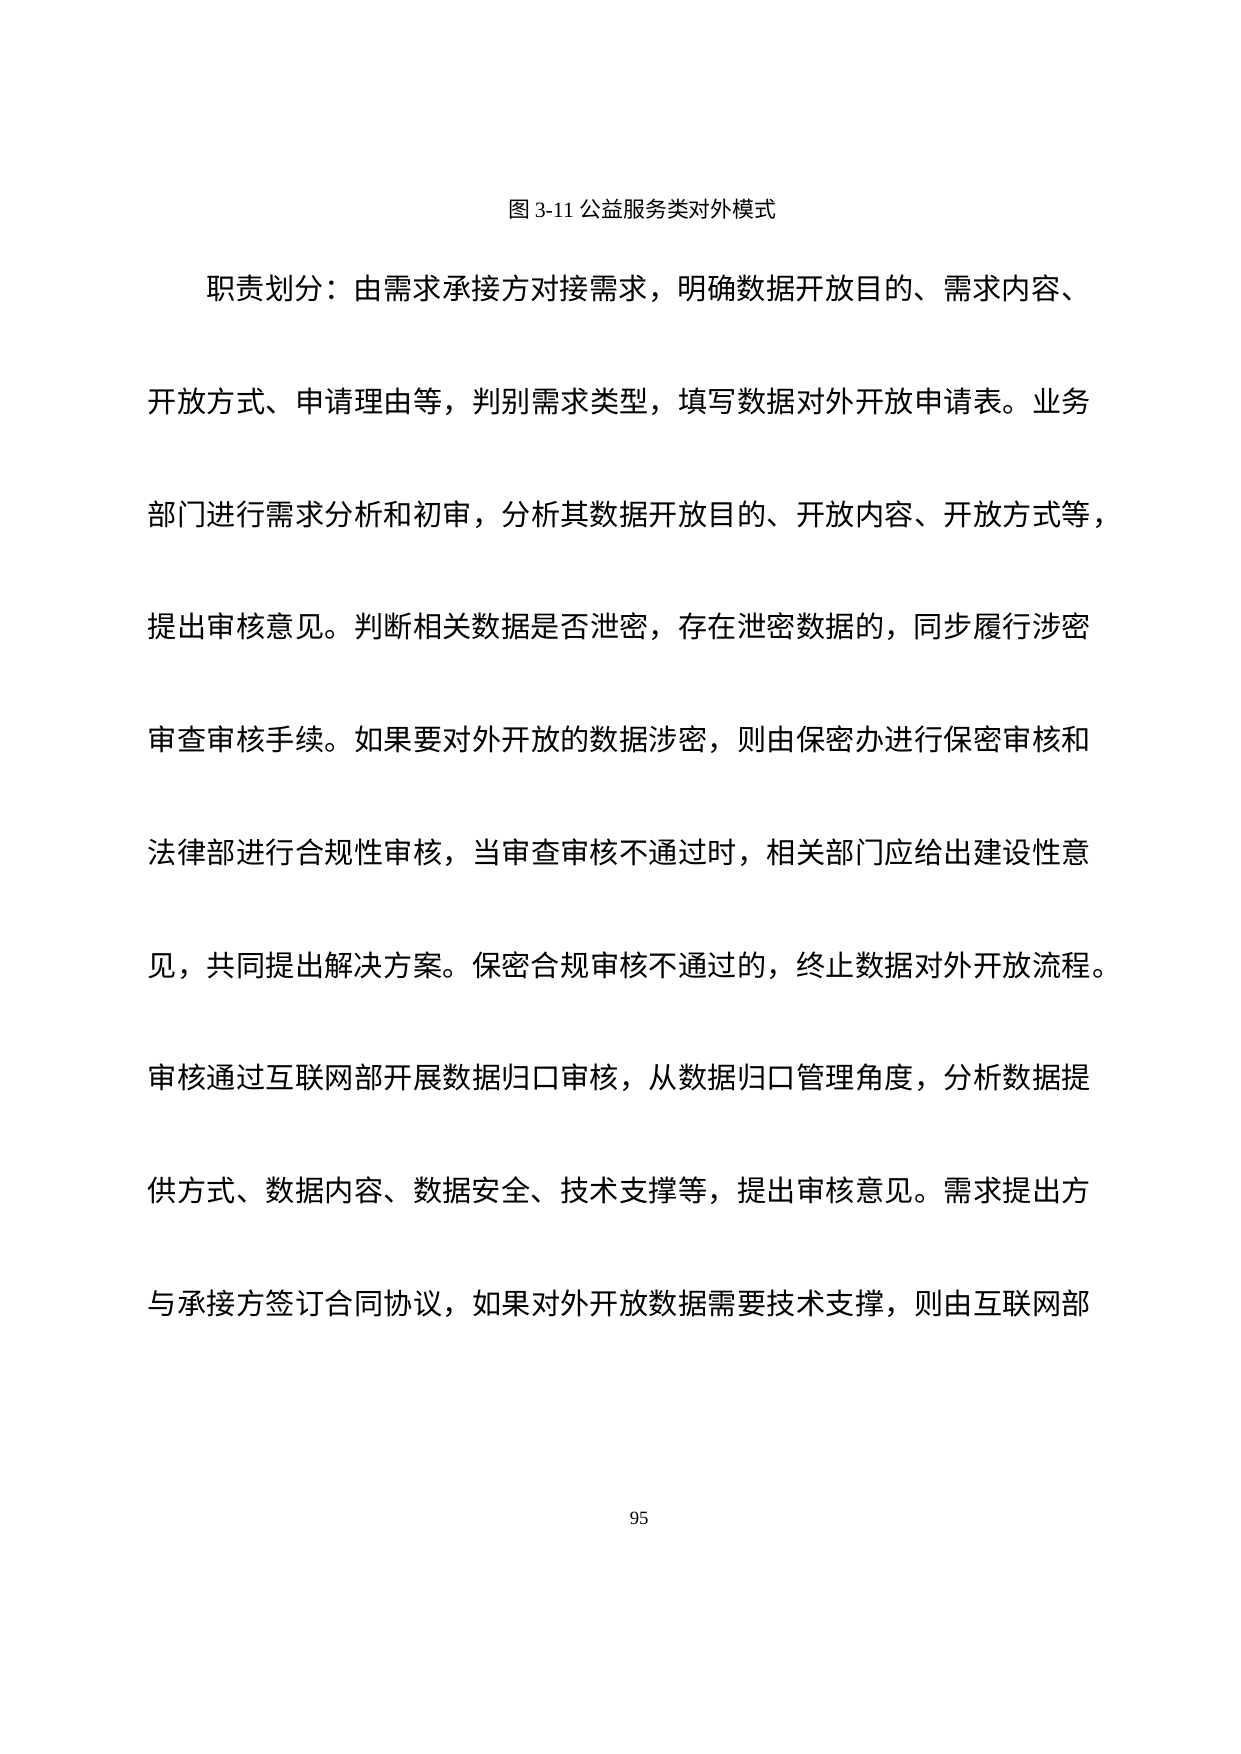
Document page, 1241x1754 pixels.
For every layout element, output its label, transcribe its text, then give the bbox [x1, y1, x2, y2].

text 图 3-11 公益服务类对外模式 [148, 191, 1092, 225]
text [148, 253, 1092, 1335]
